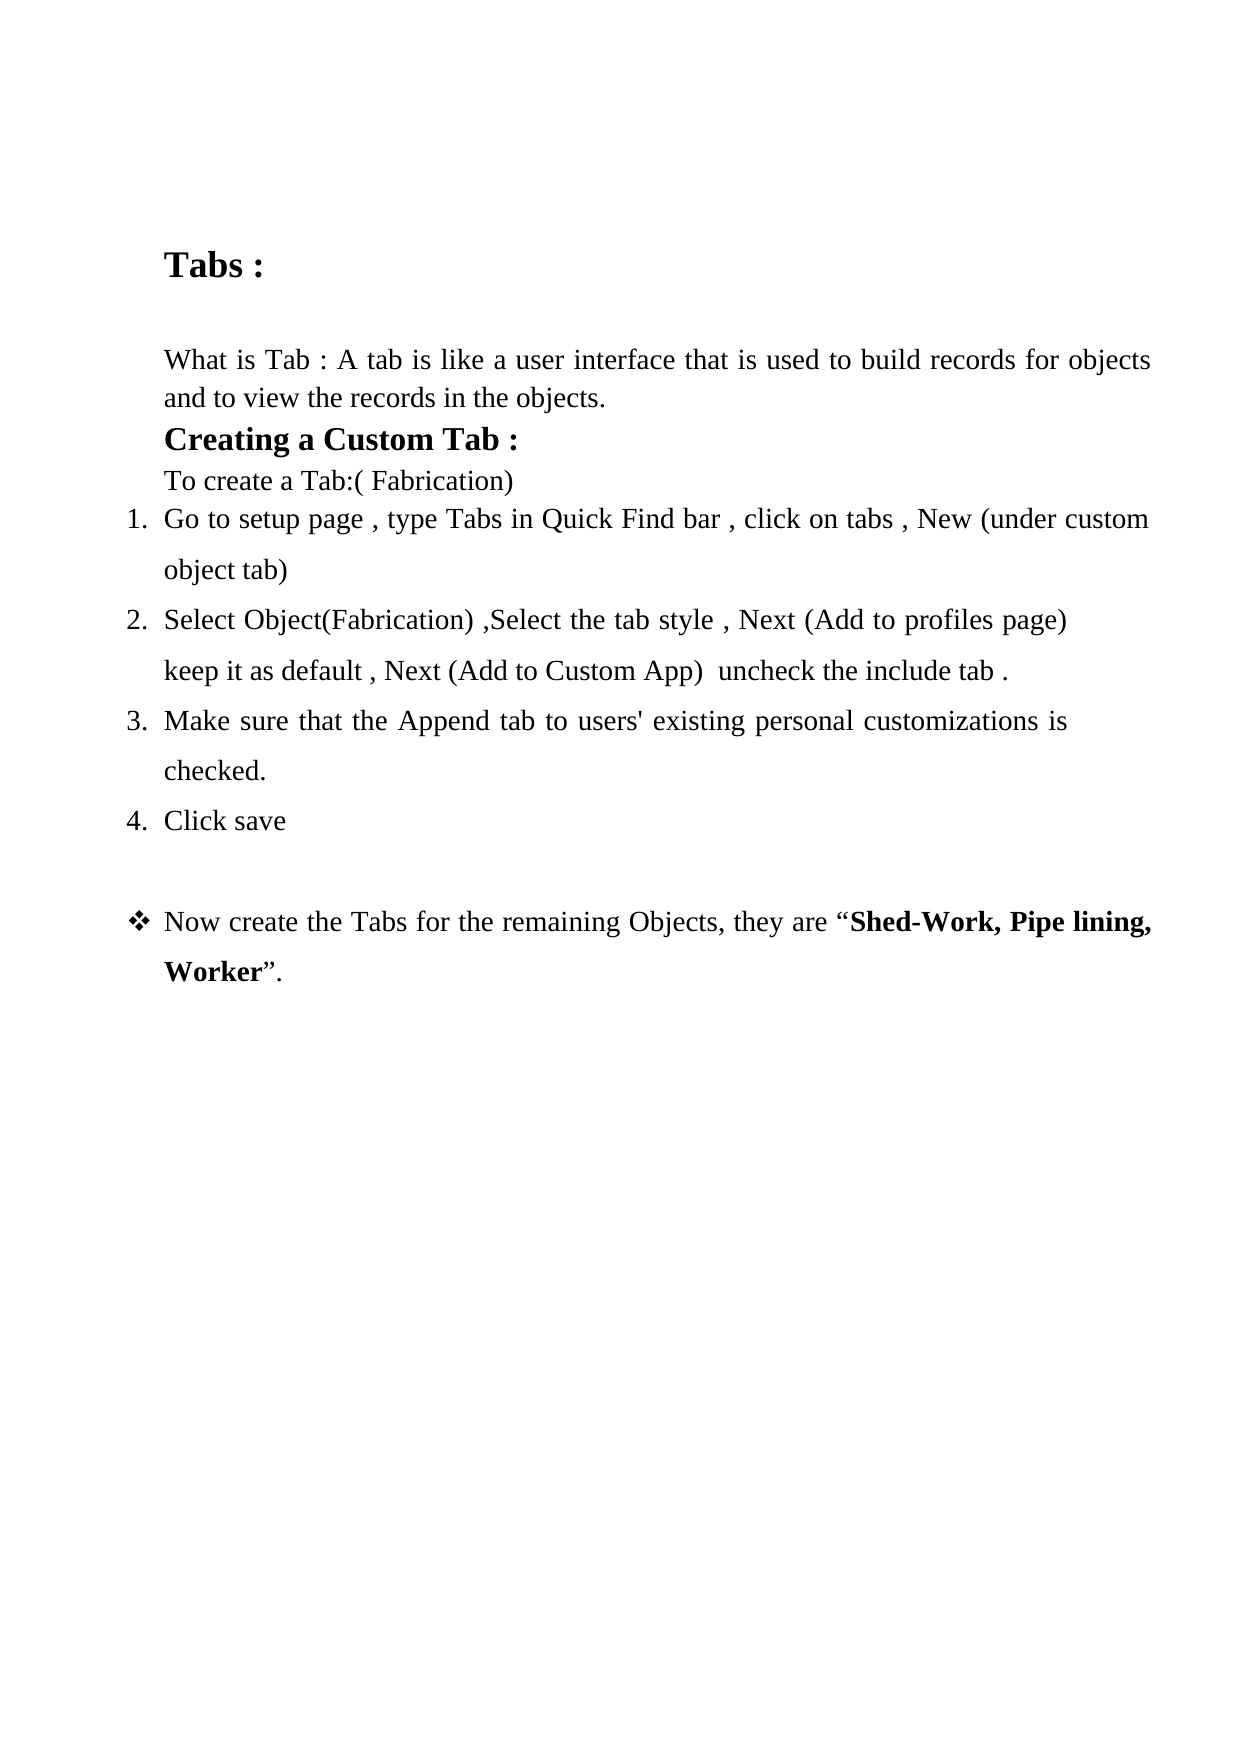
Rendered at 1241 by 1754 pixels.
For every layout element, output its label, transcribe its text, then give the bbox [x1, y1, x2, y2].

list To create a Tab:( Fabrication) [164, 463, 1152, 497]
list Select Object(Fabrication) ,Select the tab style , Next (Add to profiles page) keep it as default , Next (Add to Custom App) uncheck the include tab . [126, 602, 1068, 686]
list Now create the Tabs for the remaining Objects, they are “Shed-Work, Pipe lining, Worker”. [126, 904, 1152, 988]
list Go to setup page , type Tabs in Quick Find bar , click on tabs , New (under custom object tab) [126, 502, 1152, 586]
list Creating a Custom Tab : [164, 419, 1152, 457]
list Click save [126, 803, 1068, 837]
list Tabs : [164, 243, 1152, 286]
list What is Tab : A tab is like a user interface that is used to build records for objects and to view the records in the objects. [164, 342, 1152, 414]
list Make sure that the Append tab to users' existing personal customizations is checked. [126, 703, 1068, 787]
